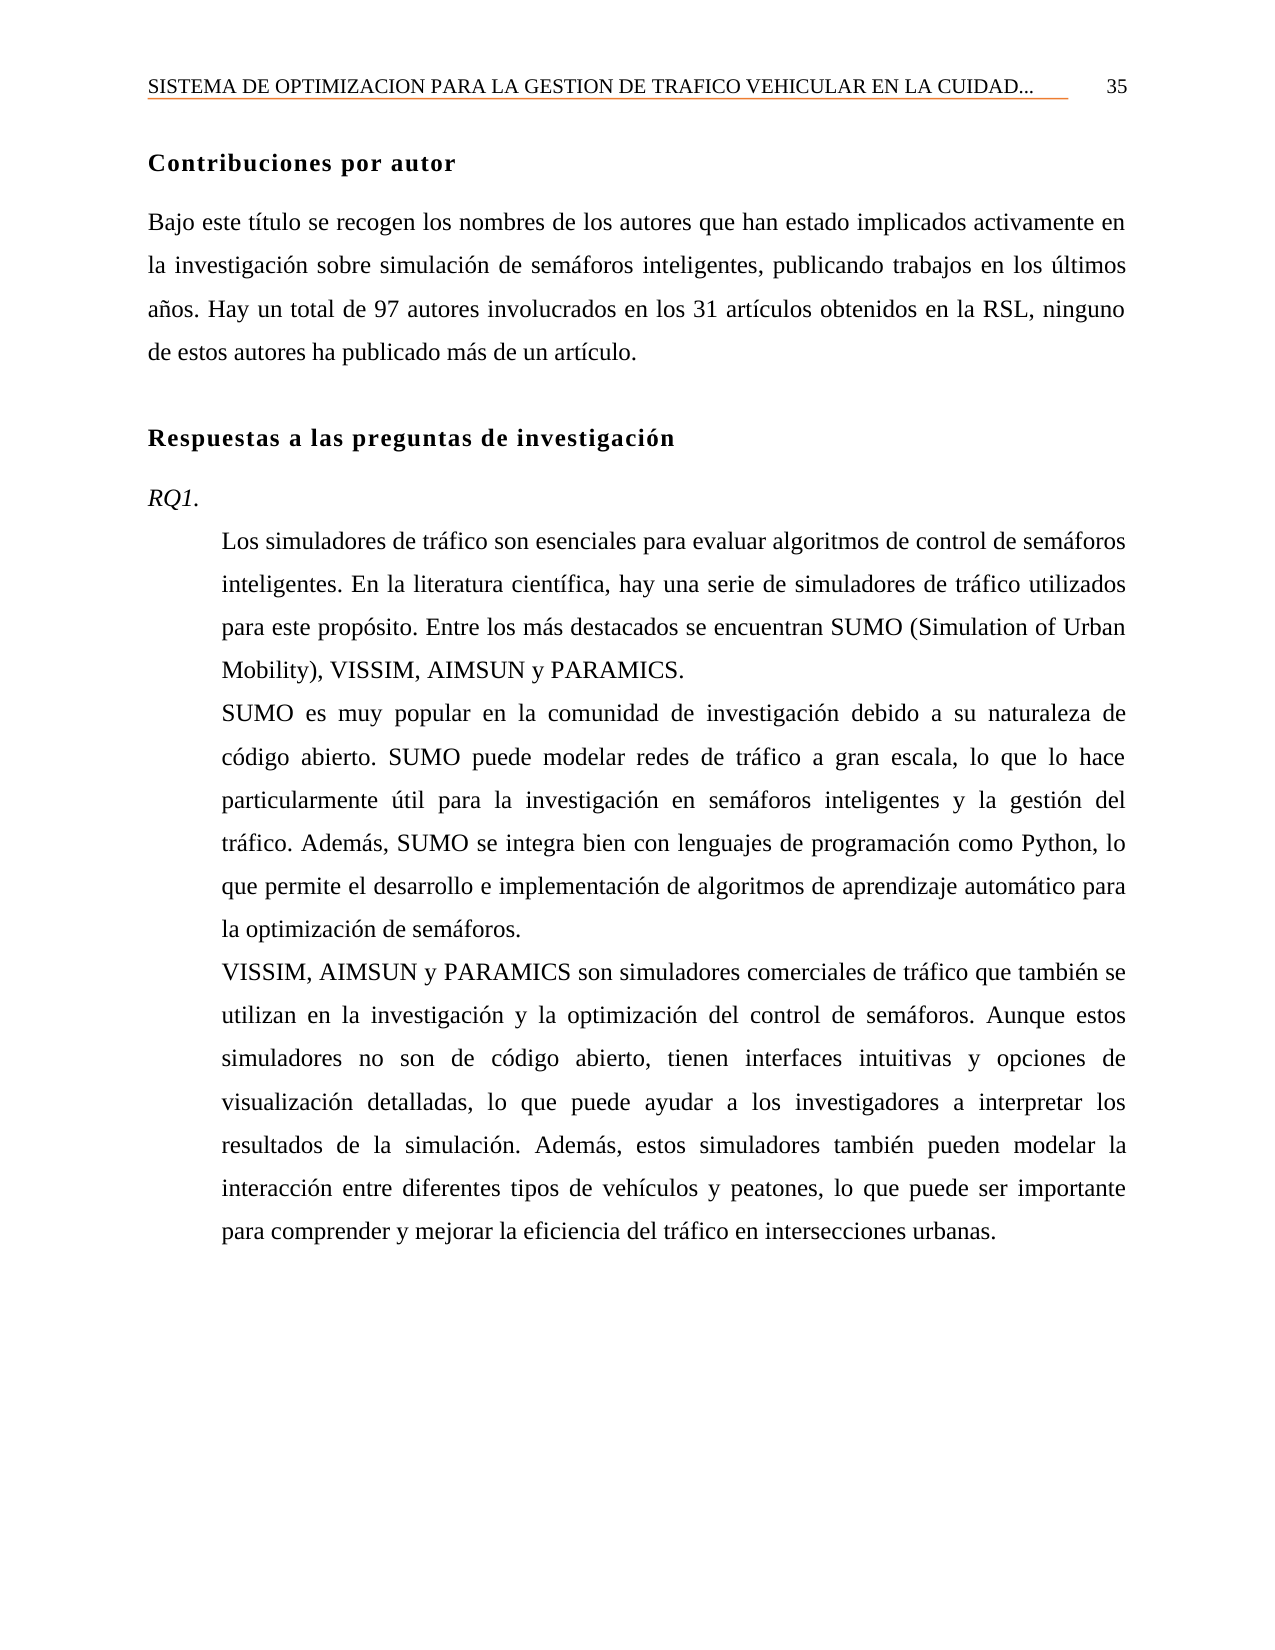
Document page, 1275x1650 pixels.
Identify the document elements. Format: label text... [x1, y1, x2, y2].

text VISSIM, AIMSUN y PARAMICS son simuladores comerciales de tráfico que también se utilizan en la investigación y la optimización del control de semáforos. Aunque estos simuladores no son de código abierto, tienen interfaces intuitivas y opciones de visualización detalladas, lo que puede ayudar a los investigadores a interpretar los resultados de la simulación. Además, estos simuladores también pueden modelar la interacción entre diferentes tipos de vehículos y peatones, lo que puede ser importante para comprender y mejorar la eficiencia del tráfico en intersecciones urbanas. [221, 957, 1127, 1245]
text Los simuladores de tráfico son esenciales para evaluar algoritmos de control de semáforos inteligentes. En la literatura científica, hay una serie de simuladores de tráfico utilizados para este propósito. Entre los más destacados se encuentran SUMO (Simulation of Urban Mobility), VISSIM, AIMSUN y PARAMICS. [221, 526, 1127, 684]
subtitle Respuestas a las preguntas de investigación [148, 423, 1127, 452]
text Bajo este título se recogen los nombres de los autores que han estado implicados activamente en la investigación sobre simulación de semáforos inteligentes, publicando trabajos en los últimos años. Hay un total de 97 autores involucrados en los 31 artículos obtenidos en la RSL, ninguno de estos autores ha publicado más de un artículo. [148, 207, 1127, 366]
subtitle RQ1. [148, 483, 1127, 512]
text SUMO es muy popular en la comunidad de investigación debido a su naturaleza de código abierto. SUMO puede modelar redes de tráfico a gran escala, lo que lo hace particularmente útil para la investigación en semáforos inteligentes y la gestión del tráfico. Además, SUMO se integra bien con lenguajes de programación como Python, lo que permite el desarrollo e implementación de algoritmos de aprendizaje automático para la optimización de semáforos. [221, 698, 1127, 943]
subtitle Contribuciones por autor [148, 148, 1127, 176]
